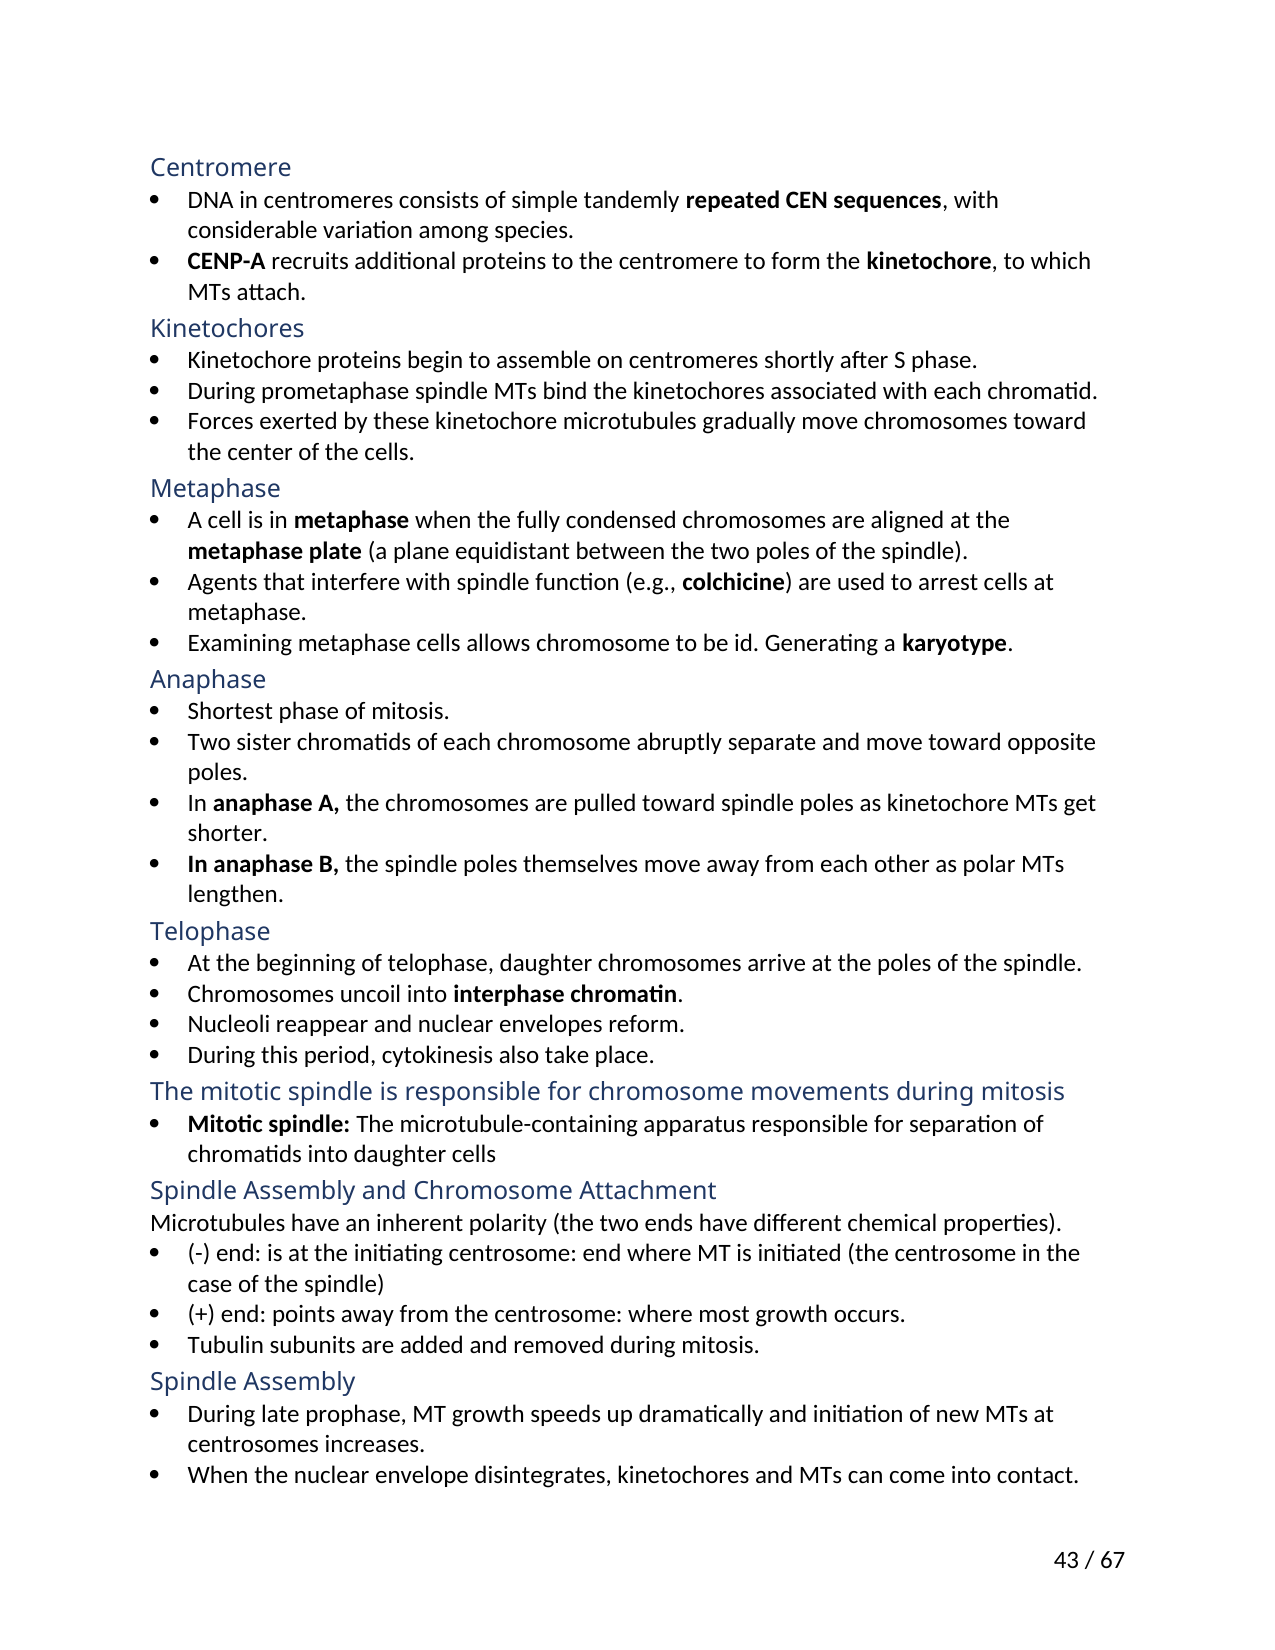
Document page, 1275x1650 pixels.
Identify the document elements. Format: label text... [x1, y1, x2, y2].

list Agents that interfere with spindle function (e.g., colchicine) are used to arrest cells at metaphase. [150, 566, 1125, 627]
list In anaphase A, the chromosomes are pulled toward spindle poles as kinetochore MTs get shorter. [150, 787, 1125, 848]
subtitle Metaphase [150, 471, 1125, 505]
list During prometaphase spindle MTs bind the kinetochores associated with each chromatid. [150, 375, 1125, 405]
subtitle Telophase [150, 913, 1125, 947]
list (+) end: points away from the centrosome: where most growth occurs. [150, 1298, 1125, 1329]
list Forces exerted by these kinetochore microtubules gradually move chromosomes toward the center of the cells. [150, 405, 1125, 466]
list Shortest phase of mitosis. [150, 696, 1125, 726]
list When the nuclear envelope disintegrates, kinetochores and MTs can come into contact. [150, 1459, 1125, 1489]
list A cell is in metaphase when the fully condensed chromosomes are aligned at the metaphase plate (a plane equidistant between the two poles of the spindle). [150, 505, 1125, 566]
list (-) end: is at the initiating centrosome: end where MT is initiated (the centrosome in the case of the spindle) [150, 1237, 1125, 1298]
list Kinetochore proteins begin to assemble on centromeres shortly after S phase. [150, 344, 1125, 375]
list CENP-A recruits additional proteins to the centromere to form the kinetochore, to which MTs attach. [150, 245, 1125, 306]
list During late prophase, MT growth speeds up dramatically and initiation of new MTs at centrosomes increases. [150, 1398, 1125, 1459]
subtitle Centromere [150, 150, 1125, 184]
list At the beginning of telophase, daughter chromosomes arrive at the poles of the spindle. [150, 947, 1125, 978]
subtitle Spindle Assembly and Chromosome Attachment [150, 1173, 1125, 1207]
subtitle Kinetochores [150, 310, 1125, 344]
subtitle Spindle Assembly [150, 1364, 1125, 1398]
list Microtubules have an inherent polarity (the two ends have different chemical properties). [150, 1207, 1125, 1237]
list Two sister chromatids of each chromosome abruptly separate and move toward opposite poles. [150, 726, 1125, 787]
list DNA in centromeres consists of simple tandemly repeated CEN sequences, with considerable variation among species. [150, 184, 1125, 245]
list Nucleoli reappear and nuclear envelopes reform. [150, 1008, 1125, 1039]
list Tubulin subunits are added and removed during mitosis. [150, 1329, 1125, 1359]
list Mitotic spindle: The microtubule-containing apparatus responsible for separation of chromatids into daughter cells [150, 1108, 1125, 1169]
list Examining metaphase cells allows chromosome to be id. Generating a karyotype. [150, 627, 1125, 657]
subtitle Anaphase [150, 661, 1125, 696]
list During this period, cytokinesis also take place. [150, 1039, 1125, 1069]
list Chromosomes uncoil into interphase chromatin. [150, 978, 1125, 1008]
list In anaphase B, the spindle poles themselves move away from each other as polar MTs lengthen. [150, 848, 1125, 909]
subtitle The mitotic spindle is responsible for chromosome movements during mitosis [150, 1074, 1125, 1108]
